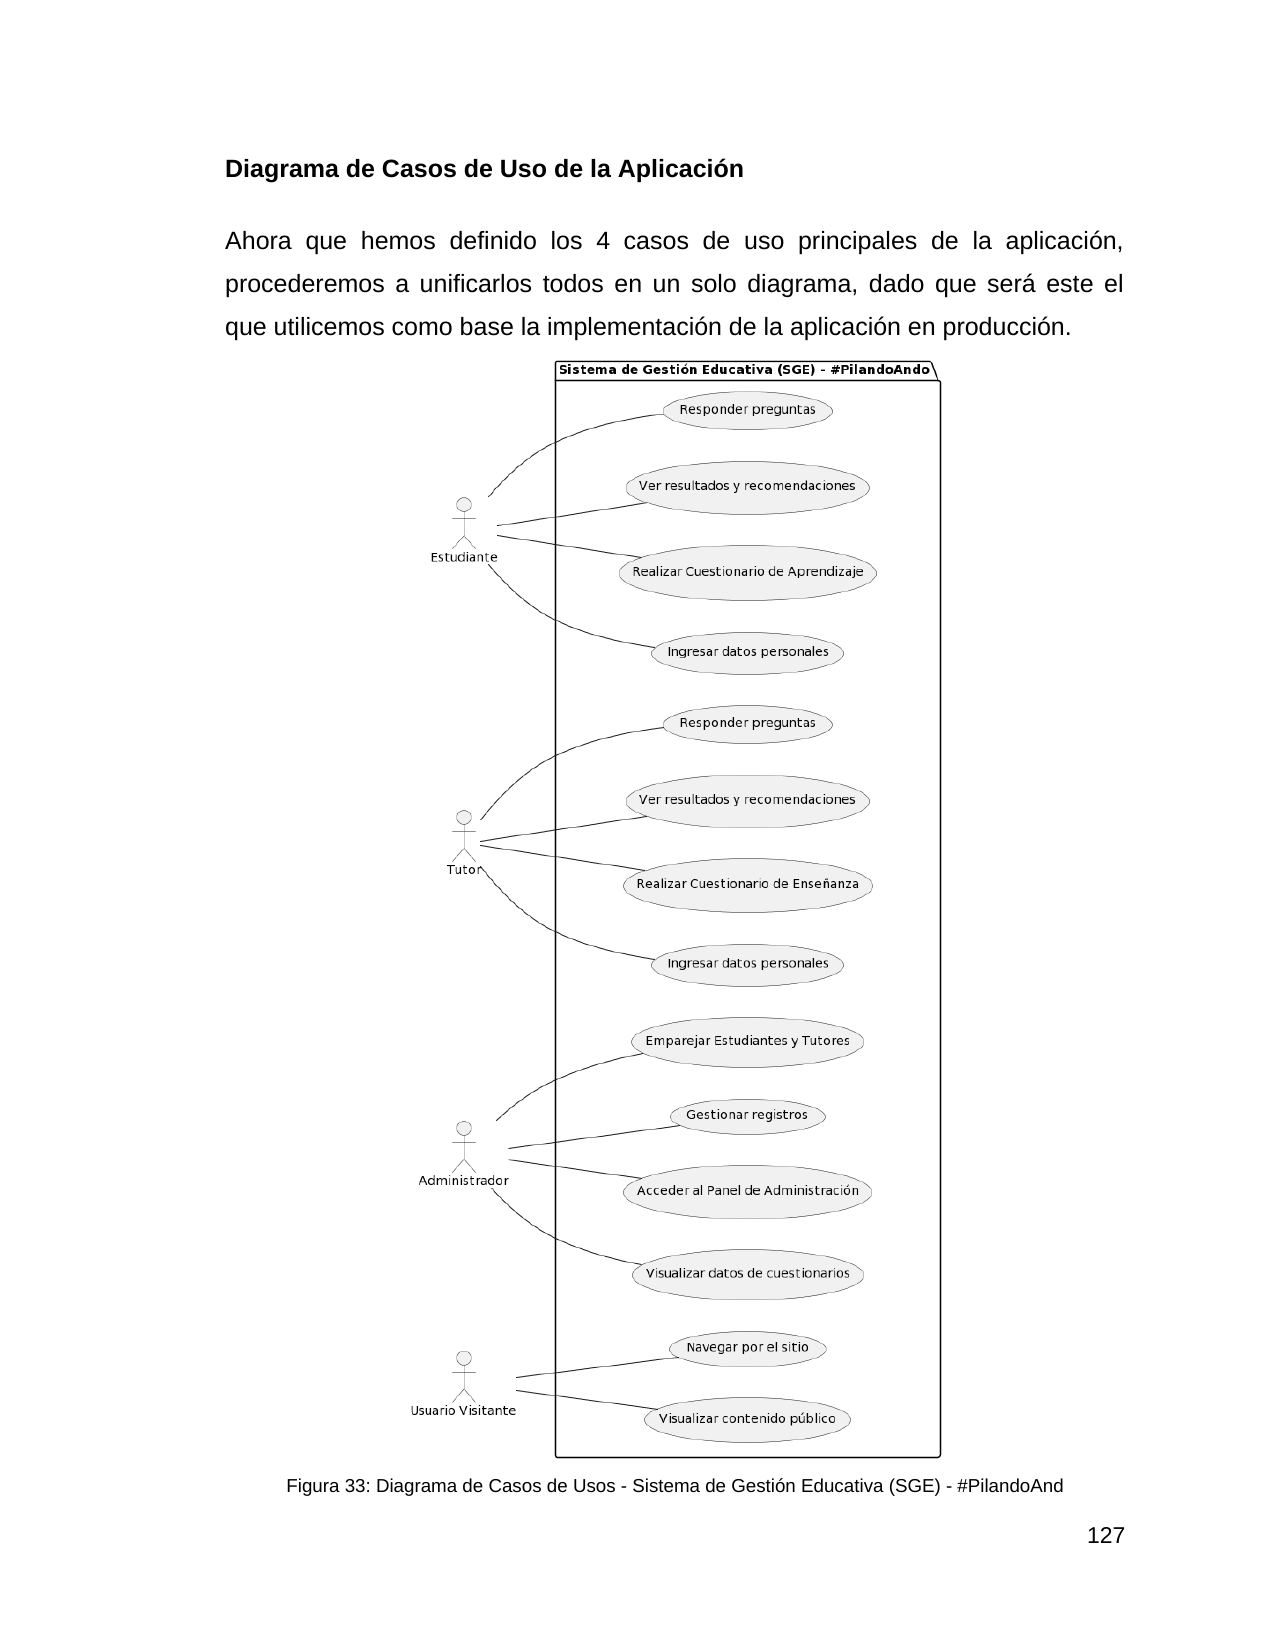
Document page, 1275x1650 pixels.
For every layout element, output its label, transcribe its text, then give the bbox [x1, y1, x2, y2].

picture [405, 355, 945, 1462]
text Figura 33: Diagrama de Casos de Usos - Sistema de Gestión Educativa (SGE) - #PilandoAnd [225, 1475, 1125, 1496]
text Ahora que hemos definido los 4 casos de uso principales de la aplicación, procederemos a unificarlos todos en un solo diagrama, dado que será este el que utilicemos como base la implementación de la aplicación en producción. [225, 226, 1125, 341]
subtitle Diagrama de Casos de Uso de la Aplicación [225, 154, 1125, 183]
